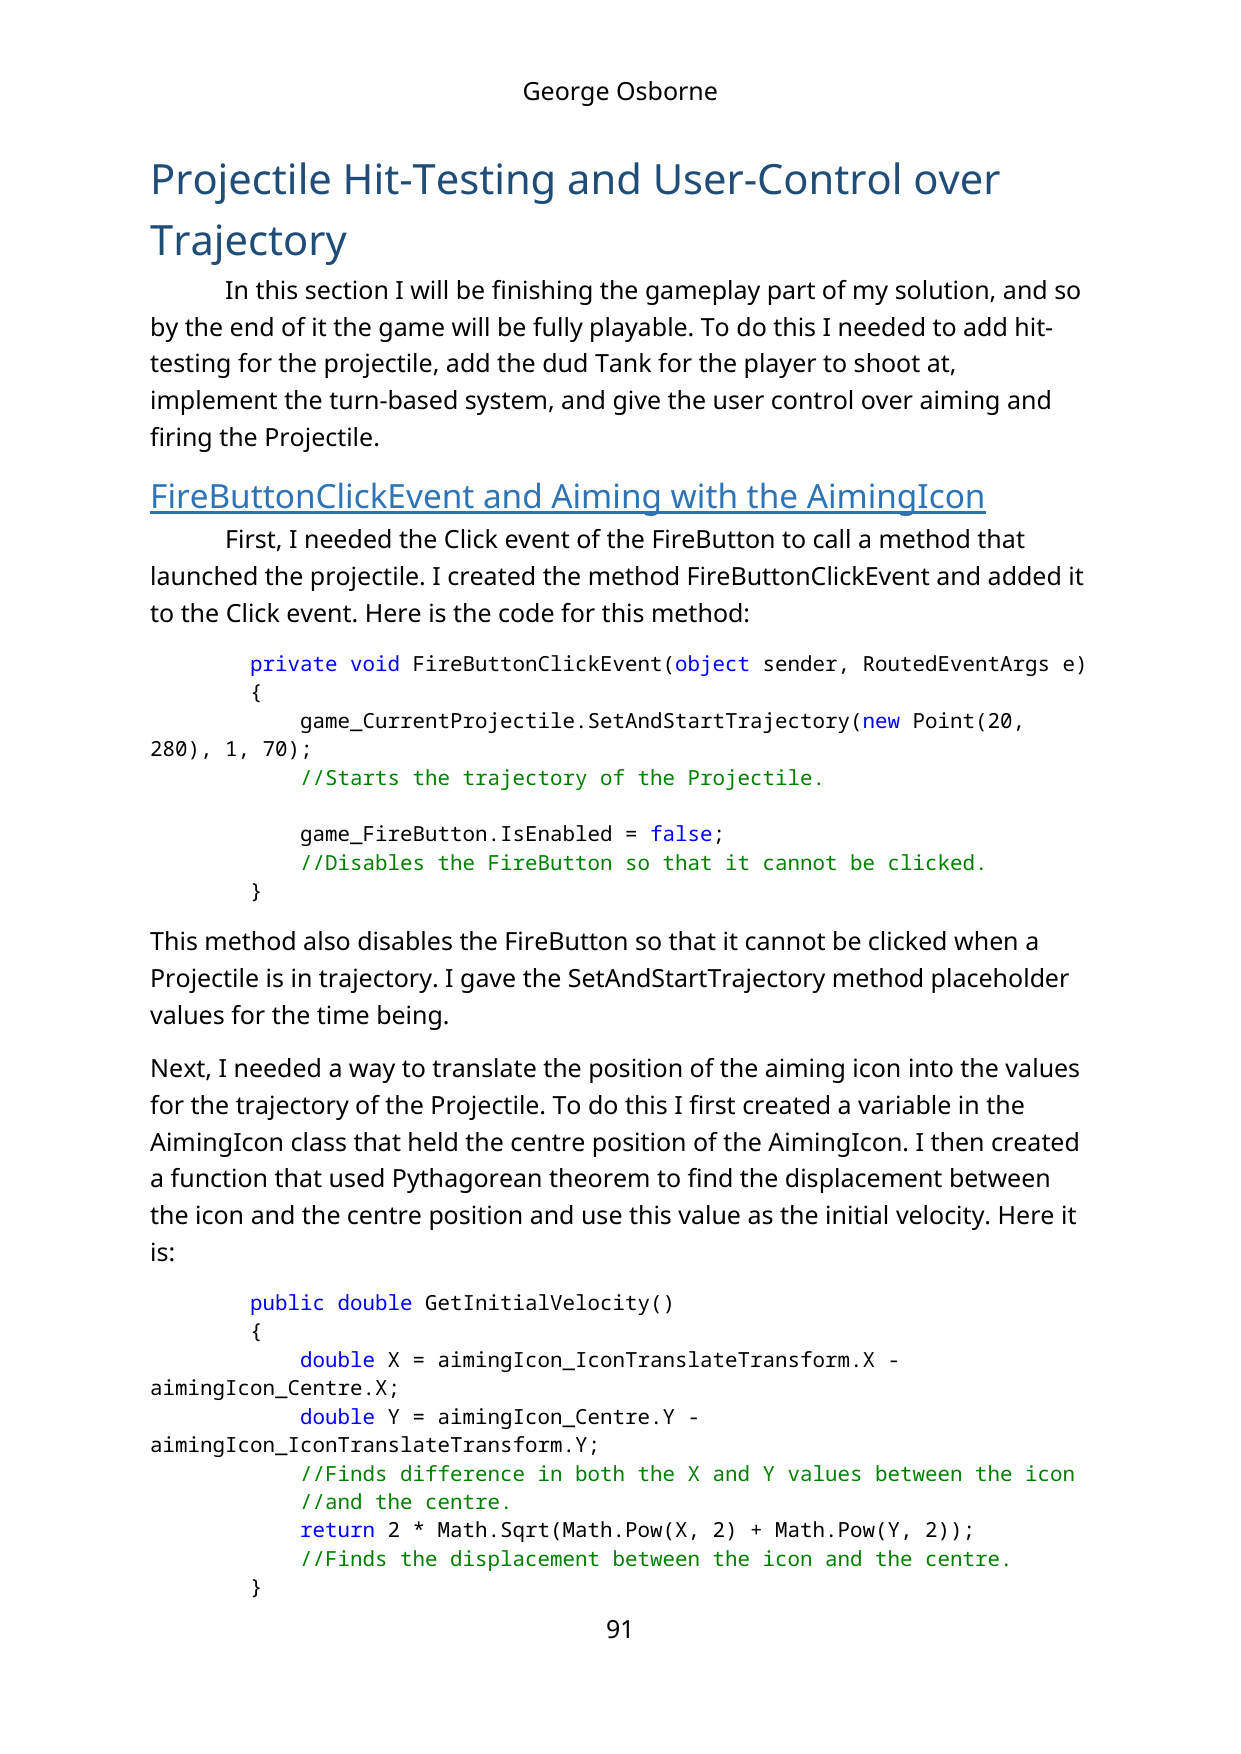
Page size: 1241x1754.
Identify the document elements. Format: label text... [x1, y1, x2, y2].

text double X = aimingIcon_IconTranslateTransform.X - aimingIcon_Centre.X; [150, 1345, 1090, 1402]
text //Starts the trajectory of the Projectile. [150, 763, 1090, 791]
subtitle FireButtonClickEvent and Aiming with the AimingIcon [150, 473, 1090, 518]
text Next, I needed a way to translate the position of the aiming icon into the values for the trajectory of the Projectile. To do this I first created a variable in the AimingIcon class that held the centre position of the AimingIcon. I then created a function that used Pythagorean theorem to find the displacement between the icon and the centre position and use this value as the initial velocity. Here it is: [150, 1051, 1090, 1269]
text In this section I will be finishing the gameplay part of my solution, and so by the end of it the game will be fully playable. To do this I needed to add hit-testing for the projectile, add the dud Tank for the player to shoot at, implement the turn-based system, and give the user control over aiming and firing the Projectile. [150, 272, 1090, 454]
text //Disables the FireButton so that it cannot be clicked. [150, 848, 1090, 876]
text { [150, 1316, 1090, 1345]
text } [150, 1572, 1090, 1601]
text private void FireButtonClickEvent(object sender, RoutedEventArgs e) [150, 649, 1090, 677]
text First, I needed the Click event of the FireButton to call a method that launched the projectile. I created the method FireButtonClickEvent and added it to the Click event. Here is the code for this method: [150, 522, 1090, 629]
subtitle Projectile Hit-Testing and User-Control over Trajectory [150, 150, 1090, 268]
text //Finds difference in both the X and Y values between the icon [150, 1459, 1090, 1487]
text //and the centre. [150, 1487, 1090, 1516]
text This method also disables the FireButton so that it cannot be clicked when a Projectile is in trajectory. I gave the SetAndStartTrajectory method placeholder values for the time being. [150, 924, 1090, 1031]
text return 2 * Math.Sqrt(Math.Pow(X, 2) + Math.Pow(Y, 2)); [150, 1516, 1090, 1544]
text } [150, 876, 1090, 905]
text public double GetInitialVelocity() [150, 1288, 1090, 1316]
text //Finds the displacement between the icon and the centre. [150, 1544, 1090, 1572]
text double Y = aimingIcon_Centre.Y - aimingIcon_IconTranslateTransform.Y; [150, 1402, 1090, 1459]
text game_CurrentProjectile.SetAndStartTrajectory(new Point(20, 280), 1, 70); [150, 706, 1090, 763]
text { [150, 677, 1090, 706]
text game_FireButton.IsEnabled = false; [150, 819, 1090, 848]
